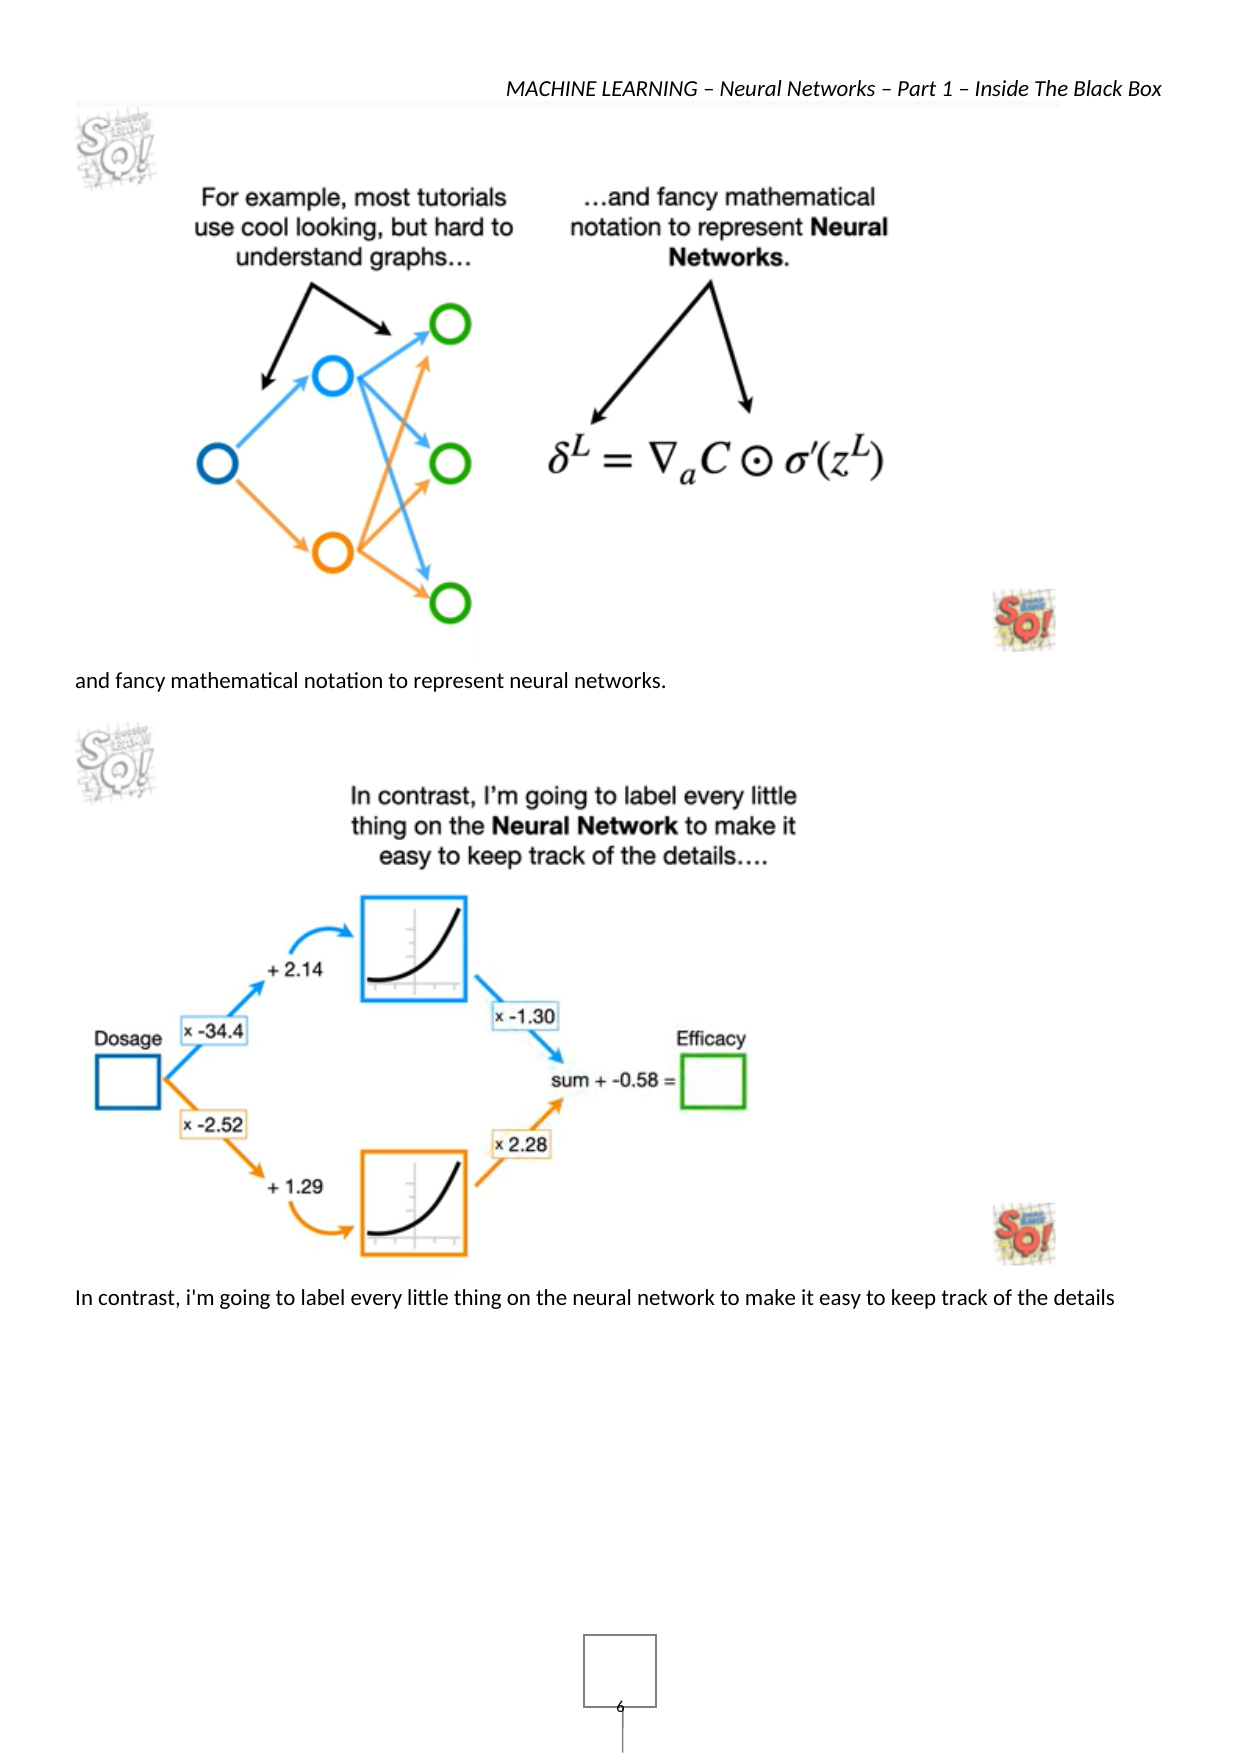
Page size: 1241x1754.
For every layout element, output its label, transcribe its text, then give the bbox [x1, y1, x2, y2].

picture [75, 101, 1062, 666]
text In contrast, i'm going to label every little thing on the neural network to make it easy to keep track of the details [75, 1283, 1165, 1311]
picture [75, 722, 1062, 1283]
text and fancy mathematical notation to represent neural networks. [75, 666, 1165, 694]
